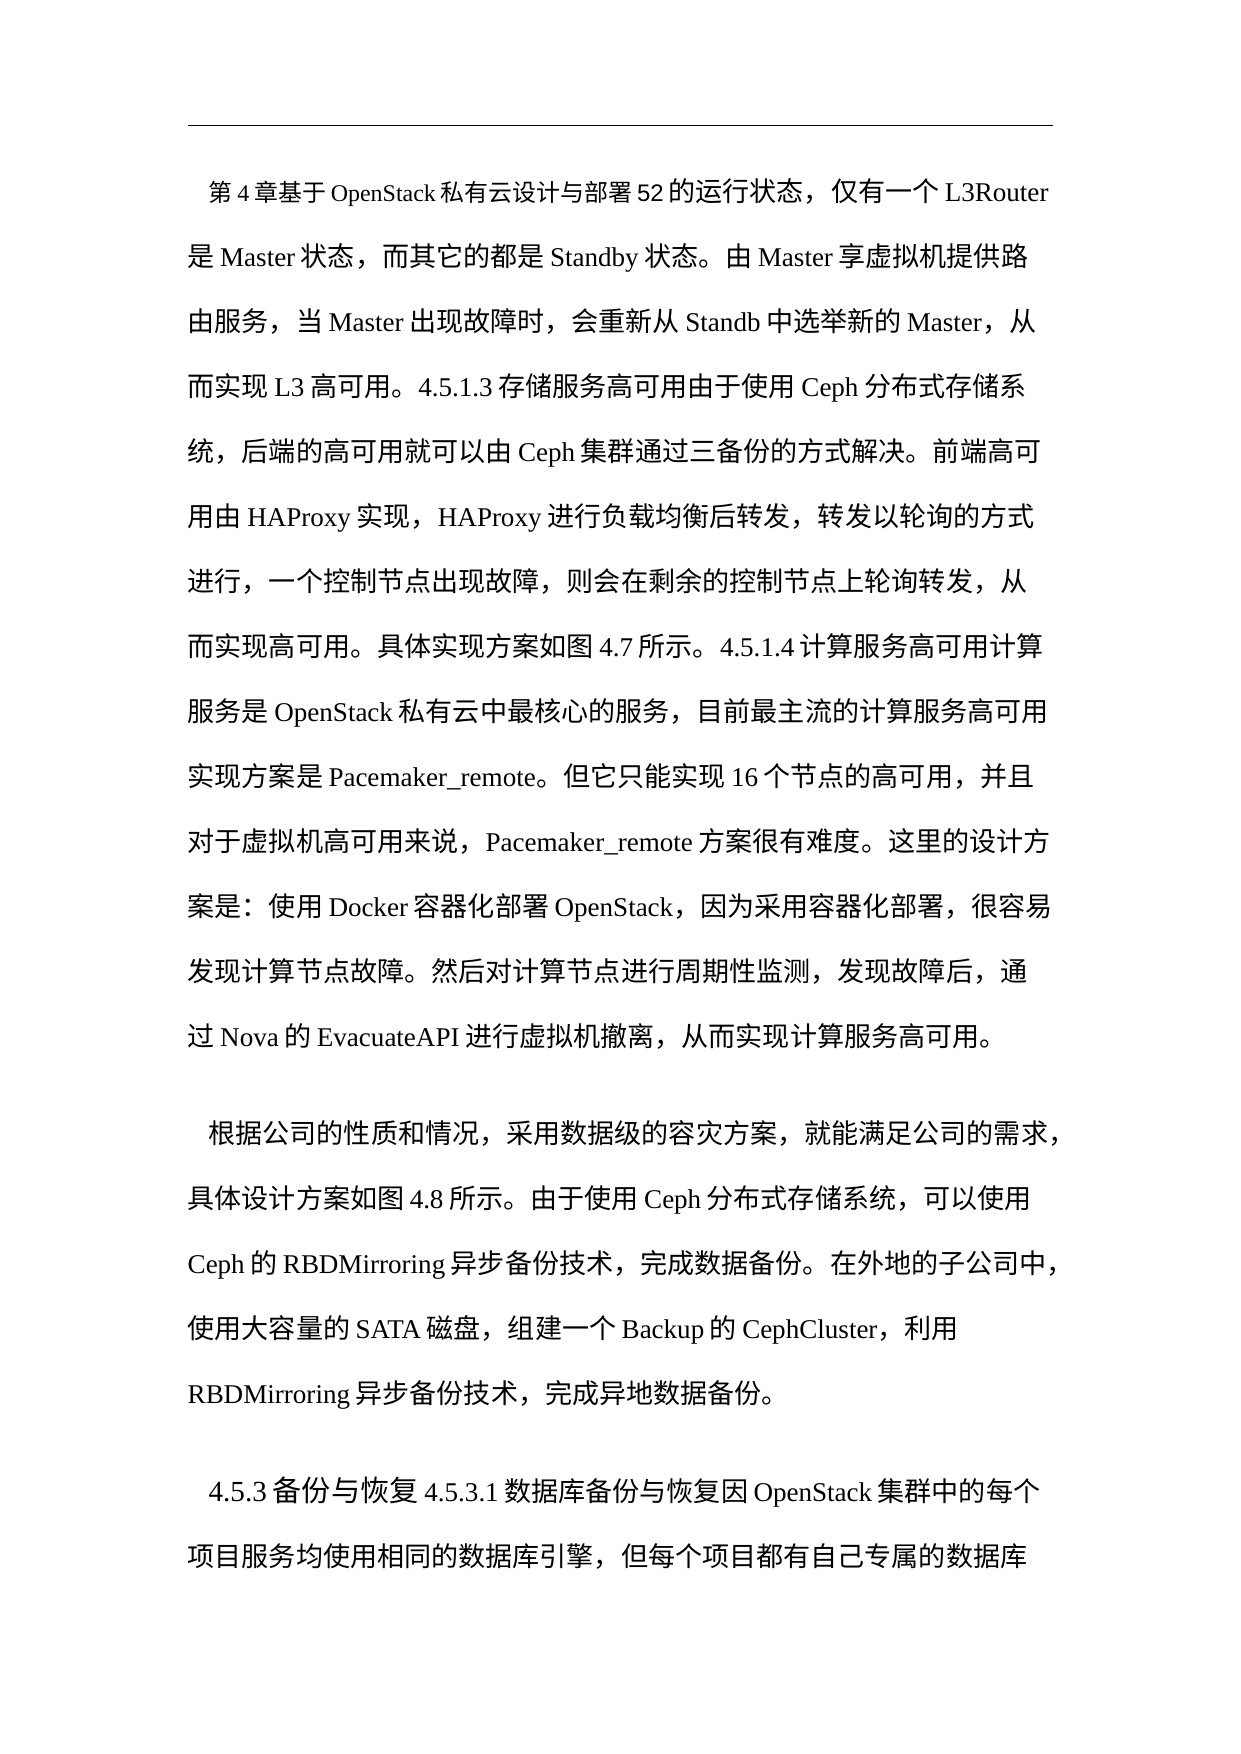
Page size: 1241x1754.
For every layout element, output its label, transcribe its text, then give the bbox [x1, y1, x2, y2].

text 根据公司的性质和情况，采用数据级的容灾方案，就能满足公司的需求，具体设计方案如图4.8所示。由于使用Ceph分布式存储系统，可以使用Ceph的RBDMirroring异步备份技术，完成数据备份。在外地的子公司中，使用大容量的SATA磁盘，组建一个Backup的CephCluster，利用RBDMirroring异步备份技术，完成异地数据备份。 [187, 1099, 1053, 1424]
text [187, 1457, 1053, 1587]
text 第4章基于OpenStack私有云设计与部署52的运行状态，仅有一个L3Router是Master状态，而其它的都是Standby状态。由Master享虚拟机提供路由服务，当Master出现故障时，会重新从Standb中选举新的Master，从而实现L3高可用。4.5.1.3存储服务高可用由于使用Ceph分布式存储系统，后端的高可用就可以由Ceph集群通过三备份的方式解决。前端高可用由HAProxy实现，HAProxy进行负载均衡后转发，转发以轮询的方式进行，一个控制节点出现故障，则会在剩余的控制节点上轮询转发，从而实现高可用。具体实现方案如图4.7所示。4.5.1.4计算服务高可用计算服务是OpenStack私有云中最核心的服务，目前最主流的计算服务高可用实现方案是Pacemaker_remote。但它只能实现16个节点的高可用，并且对于虚拟机高可用来说，Pacemaker_remote方案很有难度。这里的设计方案是：使用Docker容器化部署OpenStack，因为采用容器化部署，很容易发现计算节点故障。然后对计算节点进行周期性监测，发现故障后，通过Nova的EvacuateAPI进行虚拟机撤离，从而实现计算服务高可用。 [187, 157, 1053, 1067]
